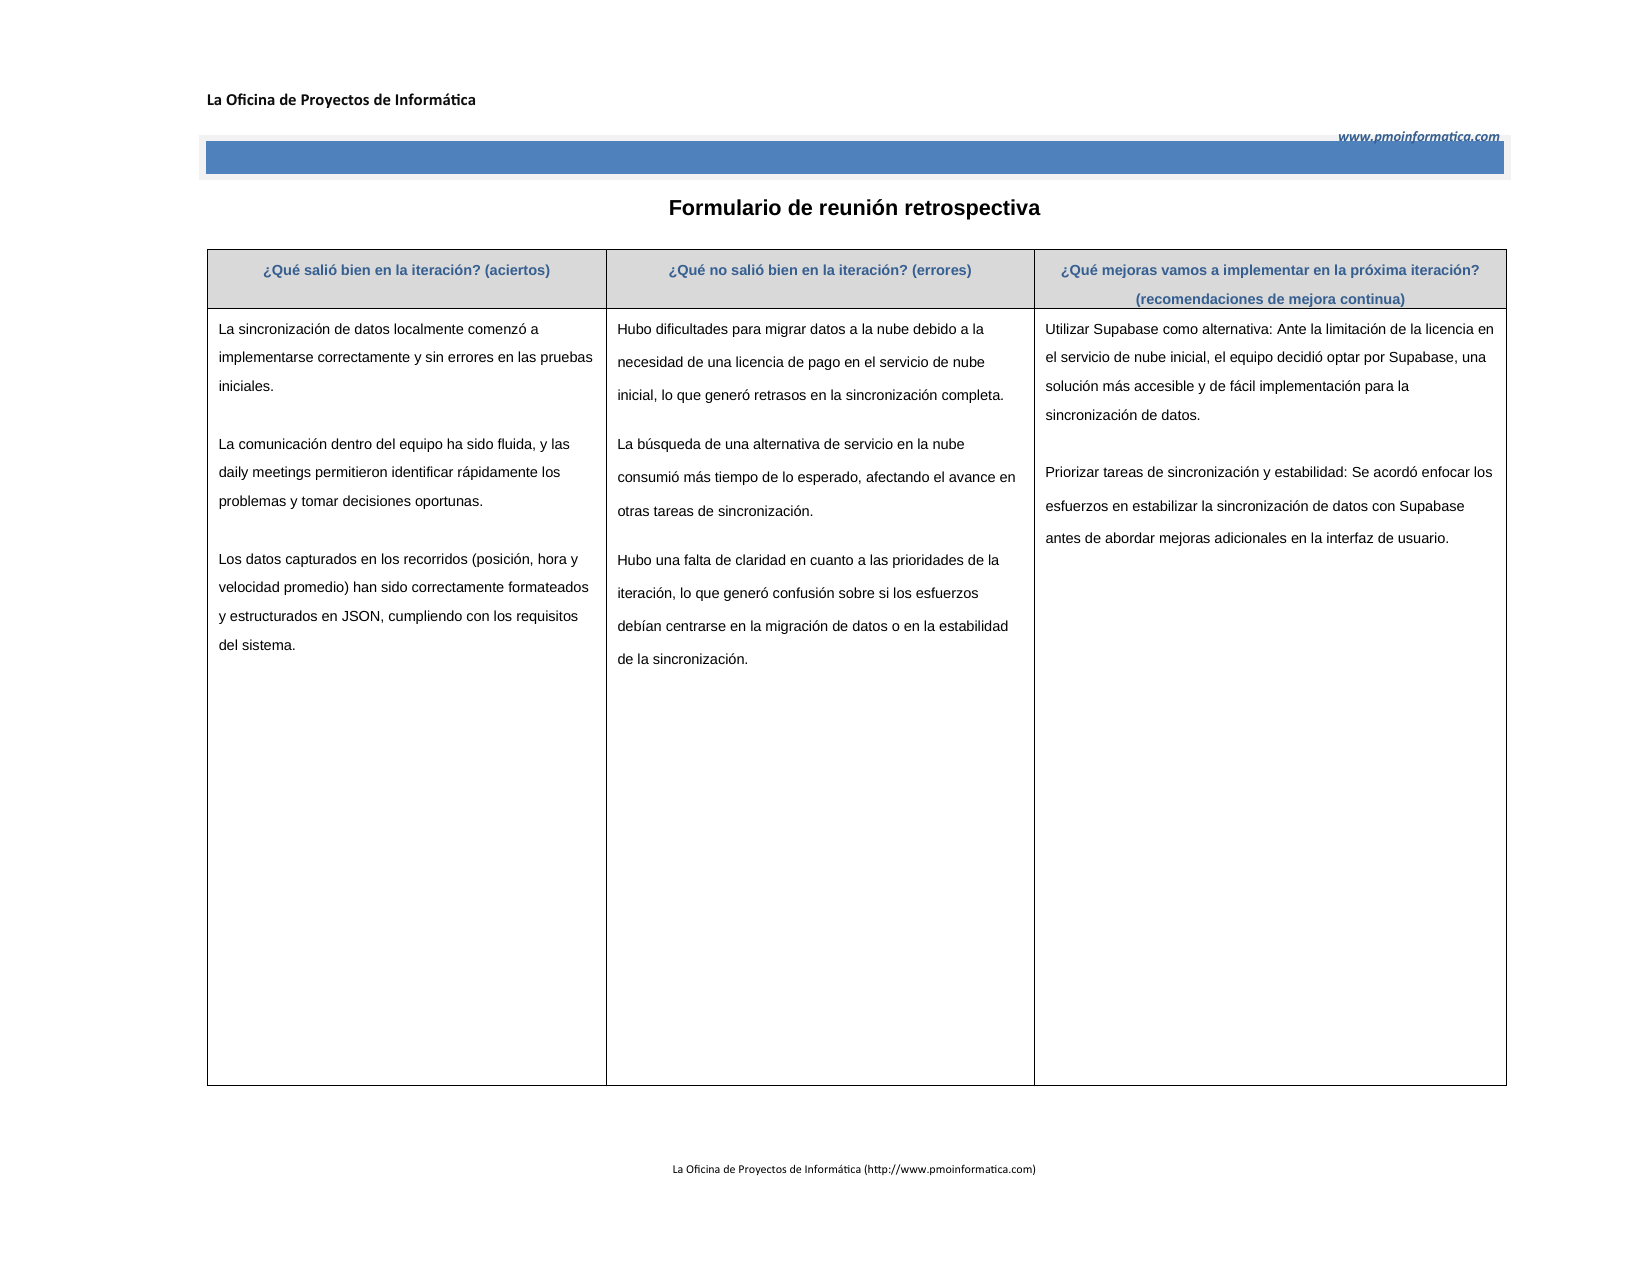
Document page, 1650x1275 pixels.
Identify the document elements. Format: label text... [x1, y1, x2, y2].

table_header ¿Qué salió bien en la iteración? (aciertos) [208, 250, 606, 308]
text Formulario de reunión retrospectiva [207, 177, 1502, 220]
table_header ¿Qué mejoras vamos a implementar en la próxima iteración? (recomendaciones de mejora continua) [1035, 250, 1506, 308]
table_header ¿Qué no salió bien en la iteración? (errores) [607, 250, 1034, 308]
